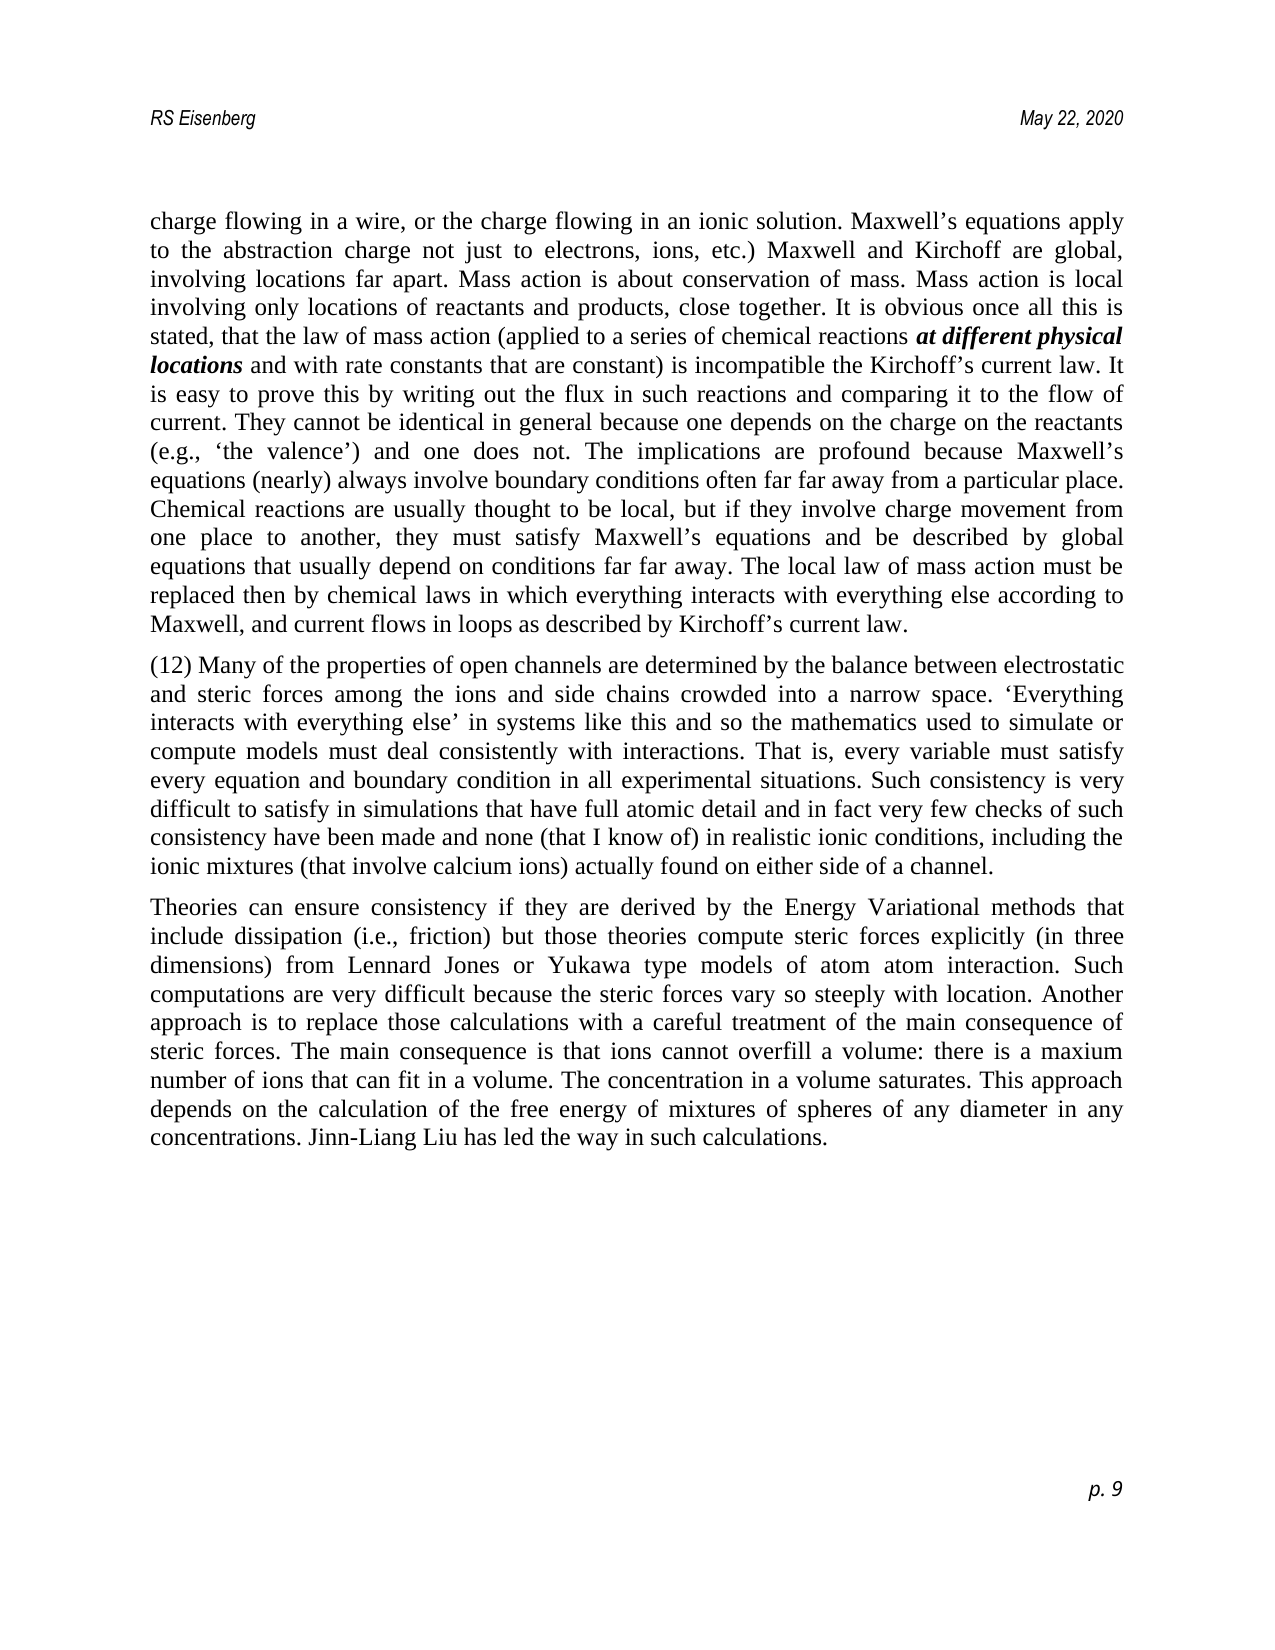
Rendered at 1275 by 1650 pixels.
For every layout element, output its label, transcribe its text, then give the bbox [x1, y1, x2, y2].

text Theories can ensure consistency if they are derived by the Energy Variational methods that include dissipation (i.e., friction) but those theories compute steric forces explicitly (in three dimensions) from Lennard Jones or Yukawa type models of atom atom interaction. Such computations are very difficult because the steric forces vary so steeply with location. Another approach is to replace those calculations with a careful treatment of the main consequence of steric forces. The main consequence is that ions cannot overfill a volume: there is a maxium number of ions that can fit in a volume. The concentration in a volume saturates. This approach depends on the calculation of the free energy of mixtures of spheres of any diameter in any concentrations. Jinn-Liang Liu has led the way in such calculations. [150, 892, 1125, 1151]
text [150, 206, 1125, 637]
text (12) Many of the properties of open channels are determined by the balance between electrostatic and steric forces among the ions and side chains crowded into a narrow space. ‘Everything interacts with everything else’ in systems like this and so the mathematics used to simulate or compute models must deal consistently with interactions. That is, every variable must satisfy every equation and boundary condition in all experimental situations. Such consistency is very difficult to satisfy in simulations that have full atomic detail and in fact very few checks of such consistency have been made and none (that I know of) in realistic ionic conditions, including the ionic mixtures (that involve calcium ions) actually found on either side of a channel. [150, 650, 1125, 880]
